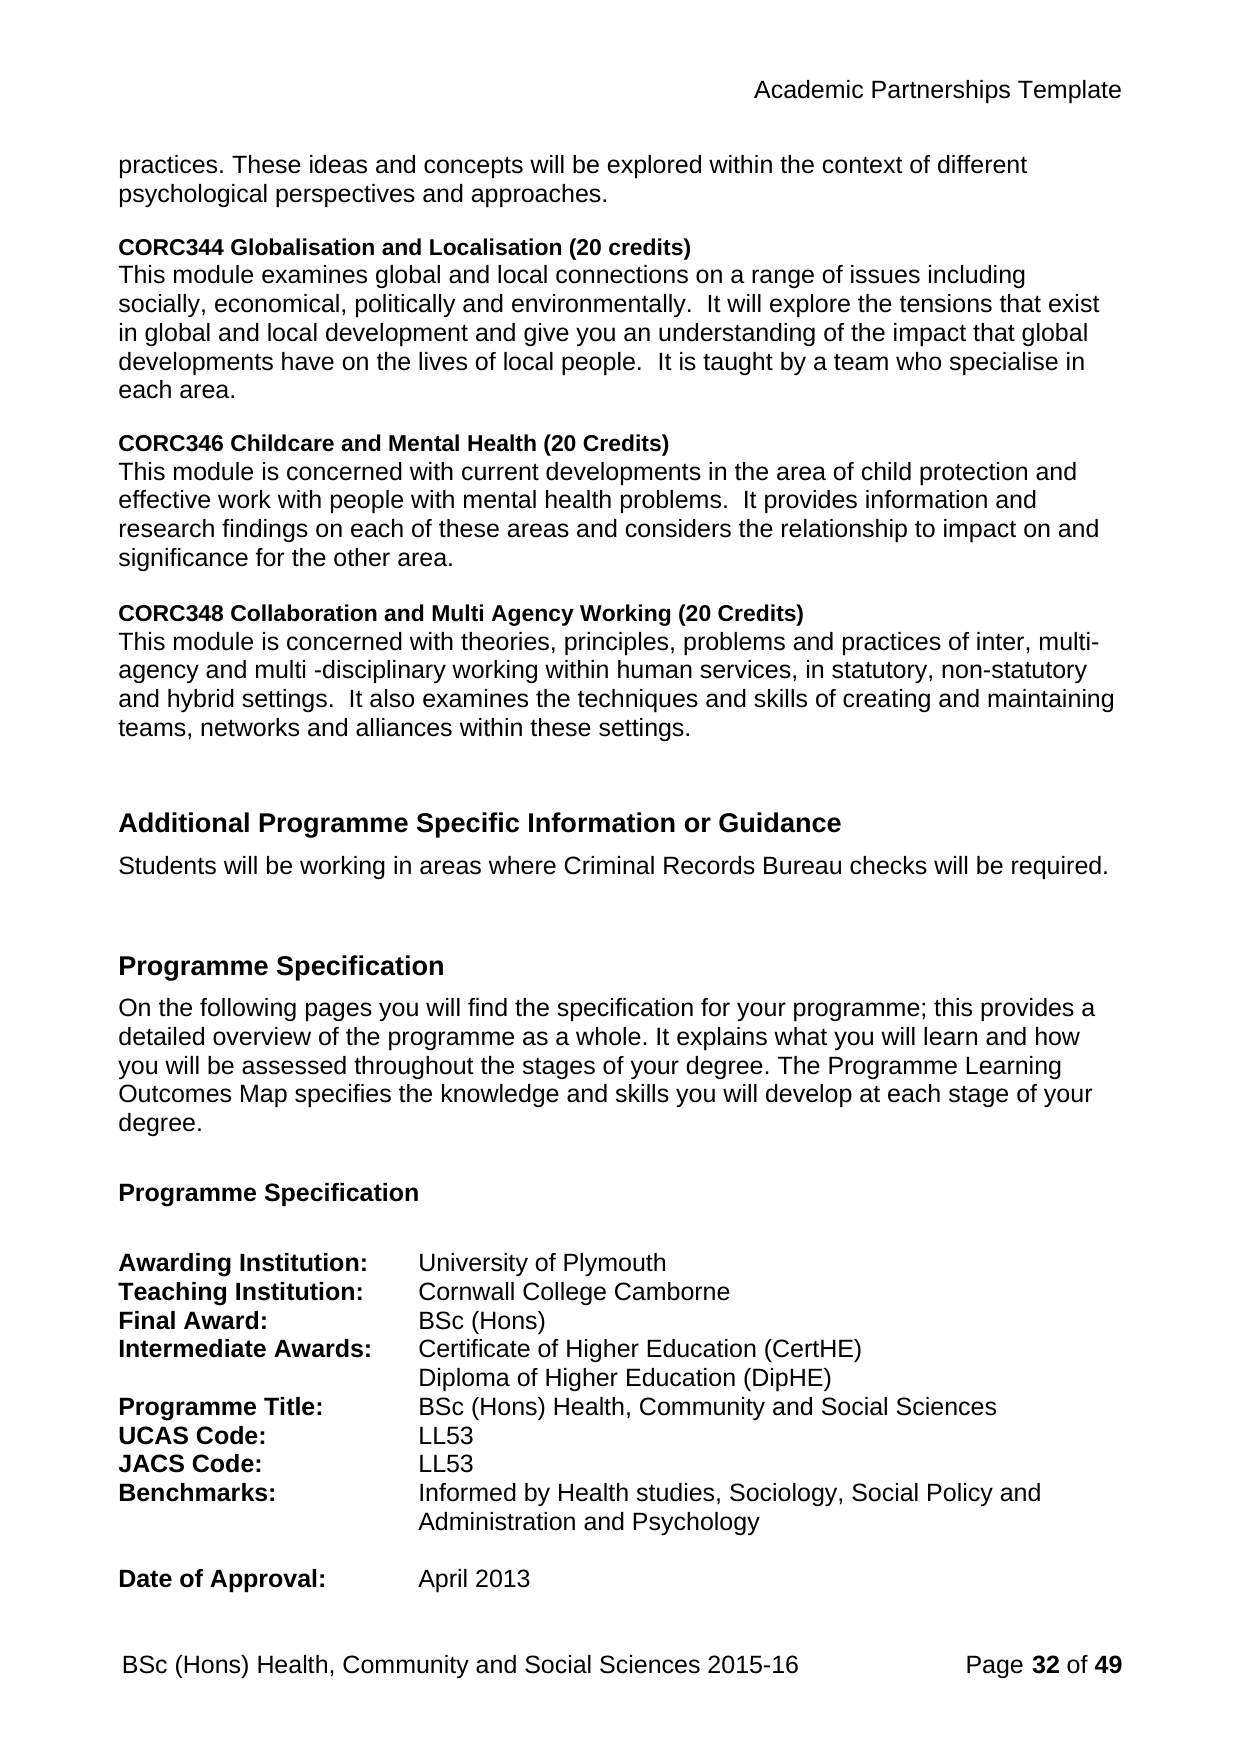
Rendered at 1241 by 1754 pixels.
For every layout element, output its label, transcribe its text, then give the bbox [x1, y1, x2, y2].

text Diploma of Higher Education (DipHE) [118, 1363, 1122, 1392]
text Date of Approval: April 2013 [118, 1564, 1122, 1593]
text Final Award: BSc (Hons) [118, 1306, 1122, 1334]
text Intermediate Awards: Certificate of Higher Education (CertHE) [118, 1334, 1122, 1363]
subtitle Programme Specification [118, 1178, 1122, 1207]
text Programme Title: BSc (Hons) Health, Community and Social Sciences [118, 1392, 1122, 1421]
text This module examines global and local connections on a range of issues including socially, economical, politically and environmentally. It will explore the tensions that exist in global and local development and give you an understanding of the impact that global developments have on the lives of local people. It is taught by a team who specialise in each area. [118, 260, 1122, 404]
subtitle Additional Programme Specific Information or Guidance [118, 807, 1122, 838]
text CORC348 Collaboration and Multi Agency Working (20 Credits) [118, 600, 1122, 627]
text Awarding Institution: University of Plymouth [118, 1248, 1122, 1277]
text JACS Code: LL53 [118, 1449, 1122, 1478]
text This module is concerned with theories, principles, problems and practices of inter, multi-agency and multi -disciplinary working within human services, in statutory, non-statutory and hybrid settings. It also examines the techniques and skills of creating and maintaining teams, networks and alliances within these settings. [118, 627, 1122, 742]
text On the following pages you will find the specification for your programme; this provides a detailed overview of the programme as a whole. It explains what you will learn and how you will be assessed throughout the stages of your degree. The Programme Learning Outcomes Map specifies the knowledge and skills you will develop at each stage of your degree. [118, 993, 1122, 1137]
text CORC346 Childcare and Mental Health (20 Credits) [118, 430, 1122, 457]
text Students will be working in areas where Criminal Records Bureau checks will be required. [118, 851, 1122, 879]
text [118, 150, 1122, 207]
text This module is concerned with current developments in the area of child protection and effective work with people with mental health problems. It provides information and research findings on each of these areas and considers the relationship to impact on and significance for the other area. [118, 457, 1122, 572]
text Teaching Institution: Cornwall College Camborne [118, 1277, 1122, 1306]
text UCAS Code: LL53 [118, 1421, 1122, 1449]
subtitle Programme Specification [118, 949, 1122, 981]
text CORC344 Globalisation and Localisation (20 credits) [118, 234, 1122, 260]
text Benchmarks: Informed by Health studies, Sociology, Social Policy and Administration and Psychology [118, 1478, 1122, 1536]
